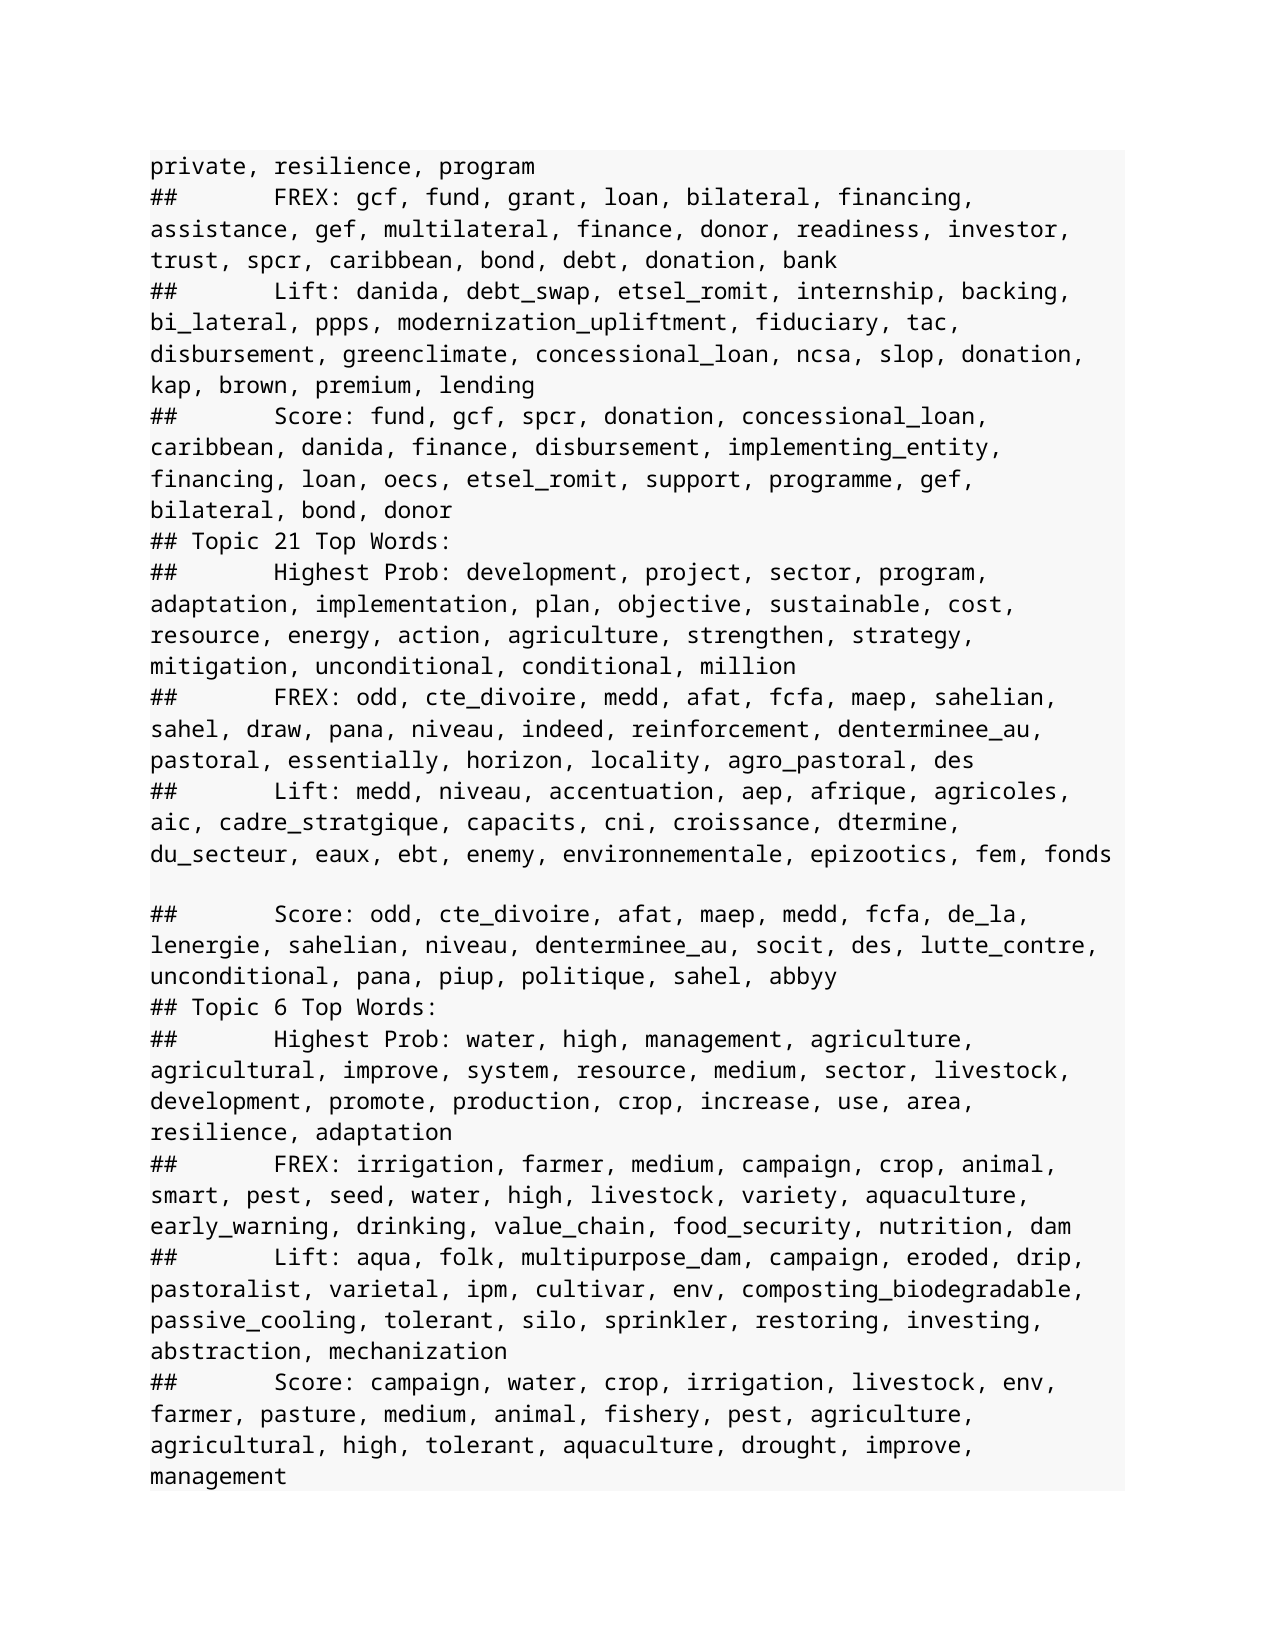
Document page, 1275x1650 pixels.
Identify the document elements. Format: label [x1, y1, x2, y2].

text [150, 150, 1125, 1491]
